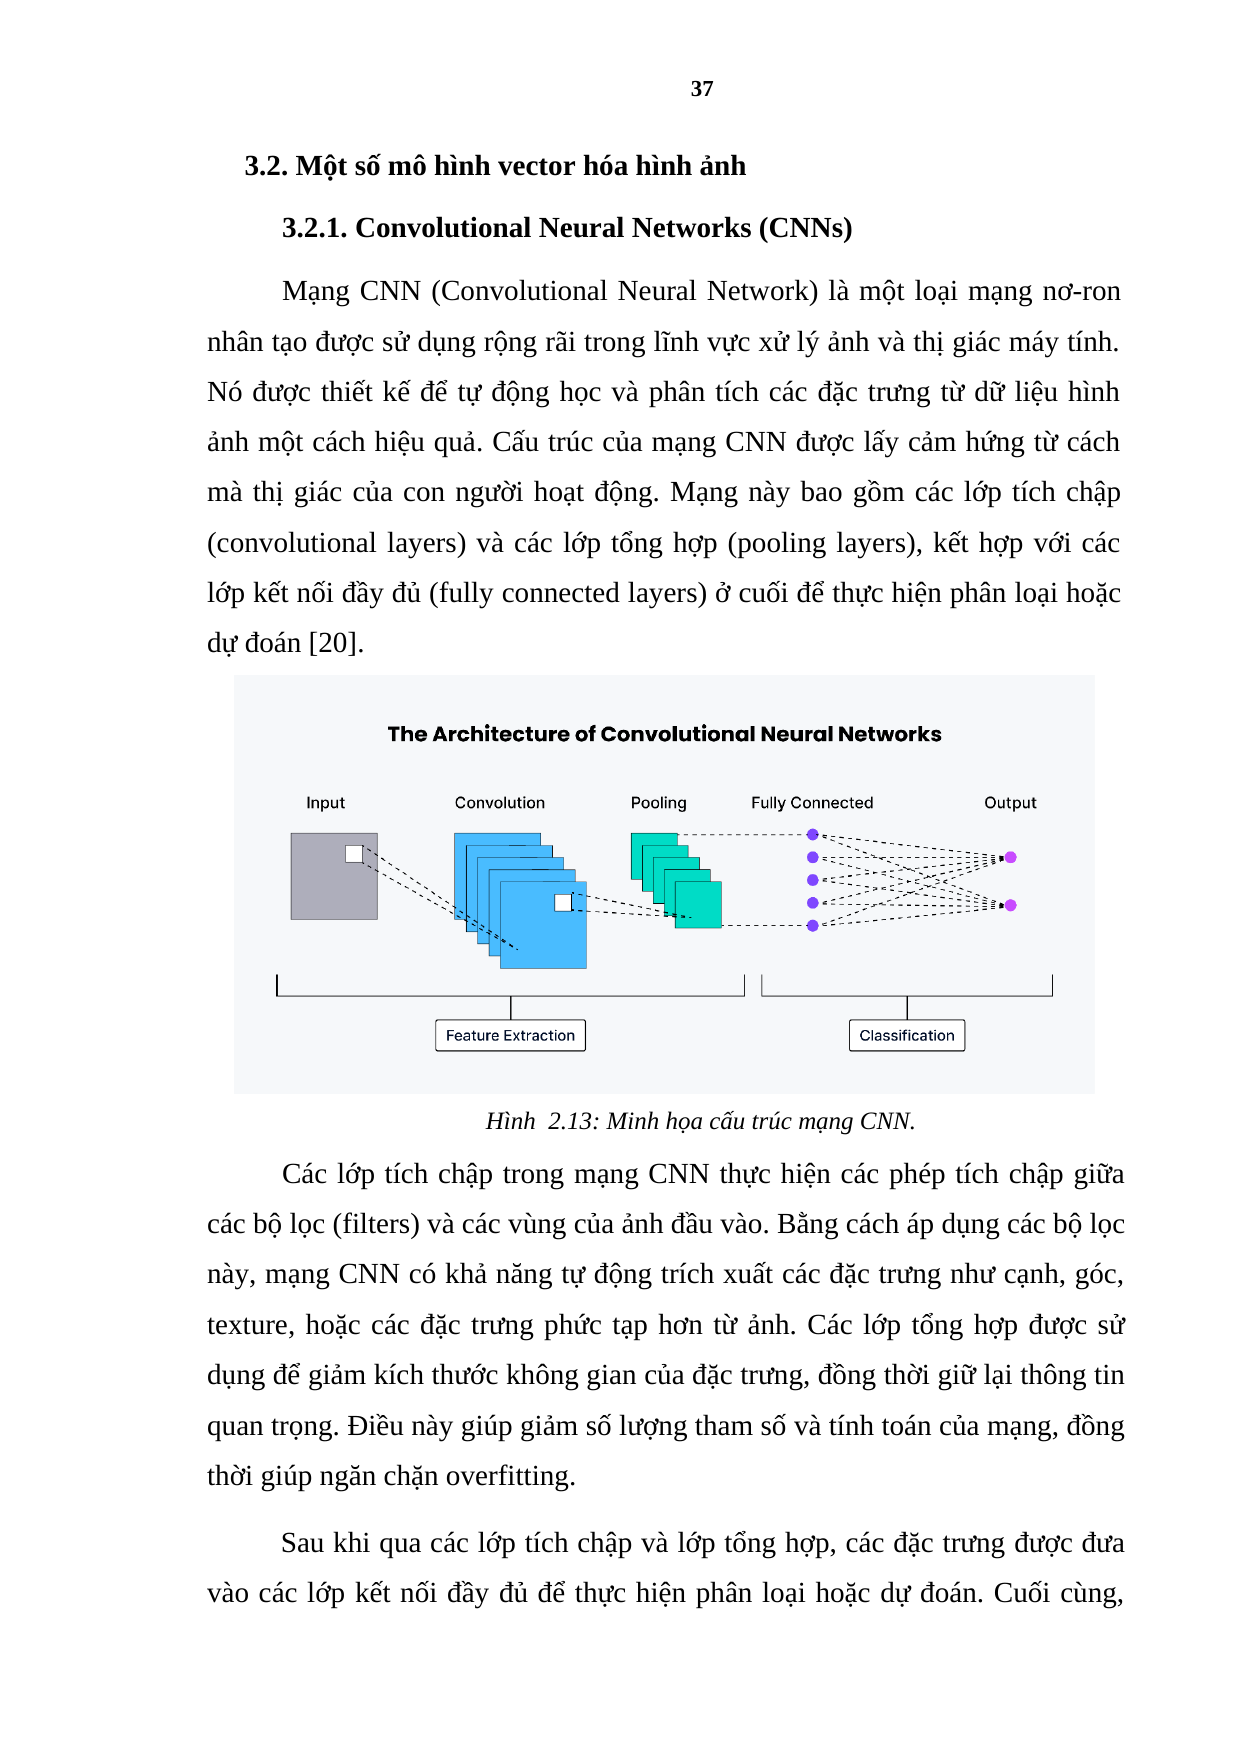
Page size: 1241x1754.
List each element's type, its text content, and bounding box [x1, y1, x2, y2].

text Các lớp tích chập trong mạng CNN thực hiện các phép tích chập giữa các bộ lọc (filters) và các vùng của ảnh đầu vào. Bằng cách áp dụng các bộ lọc này, mạng CNN có khả năng tự động trích xuất các đặc trưng như cạnh, góc, texture, hoặc các đặc trưng phức tạp hơn từ ảnh. Các lớp tổng hợp được sử dụng để giảm kích thước không gian của đặc trưng, đồng thời giữ lại thông tin quan trọng. Điều này giúp giảm số lượng tham số và tính toán của mạng, đồng thời giúp ngăn chặn overfitting. [205, 1156, 1126, 1491]
text Mạng CNN (Convolutional Neural Network) là một loại mạng nơ-ron nhân tạo được sử dụng rộng rãi trong lĩnh vực xử lý ảnh và thị giác máy tính. Nó được thiết kế để tự động học và phân tích các đặc trưng từ dữ liệu hình ảnh một cách hiệu quả. Cấu trúc của mạng CNN được lấy cảm hứng từ cách mà thị giác của con người hoạt động. Mạng này bao gồm các lớp tích chập (convolutional layers) và các lớp tổng hợp (pooling layers), kết hợp với các lớp kết nối đầy đủ (fully connected layers) ở cuối để thực hiện phân loại hoặc dự đoán [20]. [207, 273, 1122, 659]
subtitle Một số mô hình vector hóa hình ảnh [244, 148, 1122, 181]
picture [234, 675, 1095, 1094]
subtitle Convolutional Neural Networks (CNNs) [282, 211, 1122, 244]
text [207, 1525, 1126, 1609]
